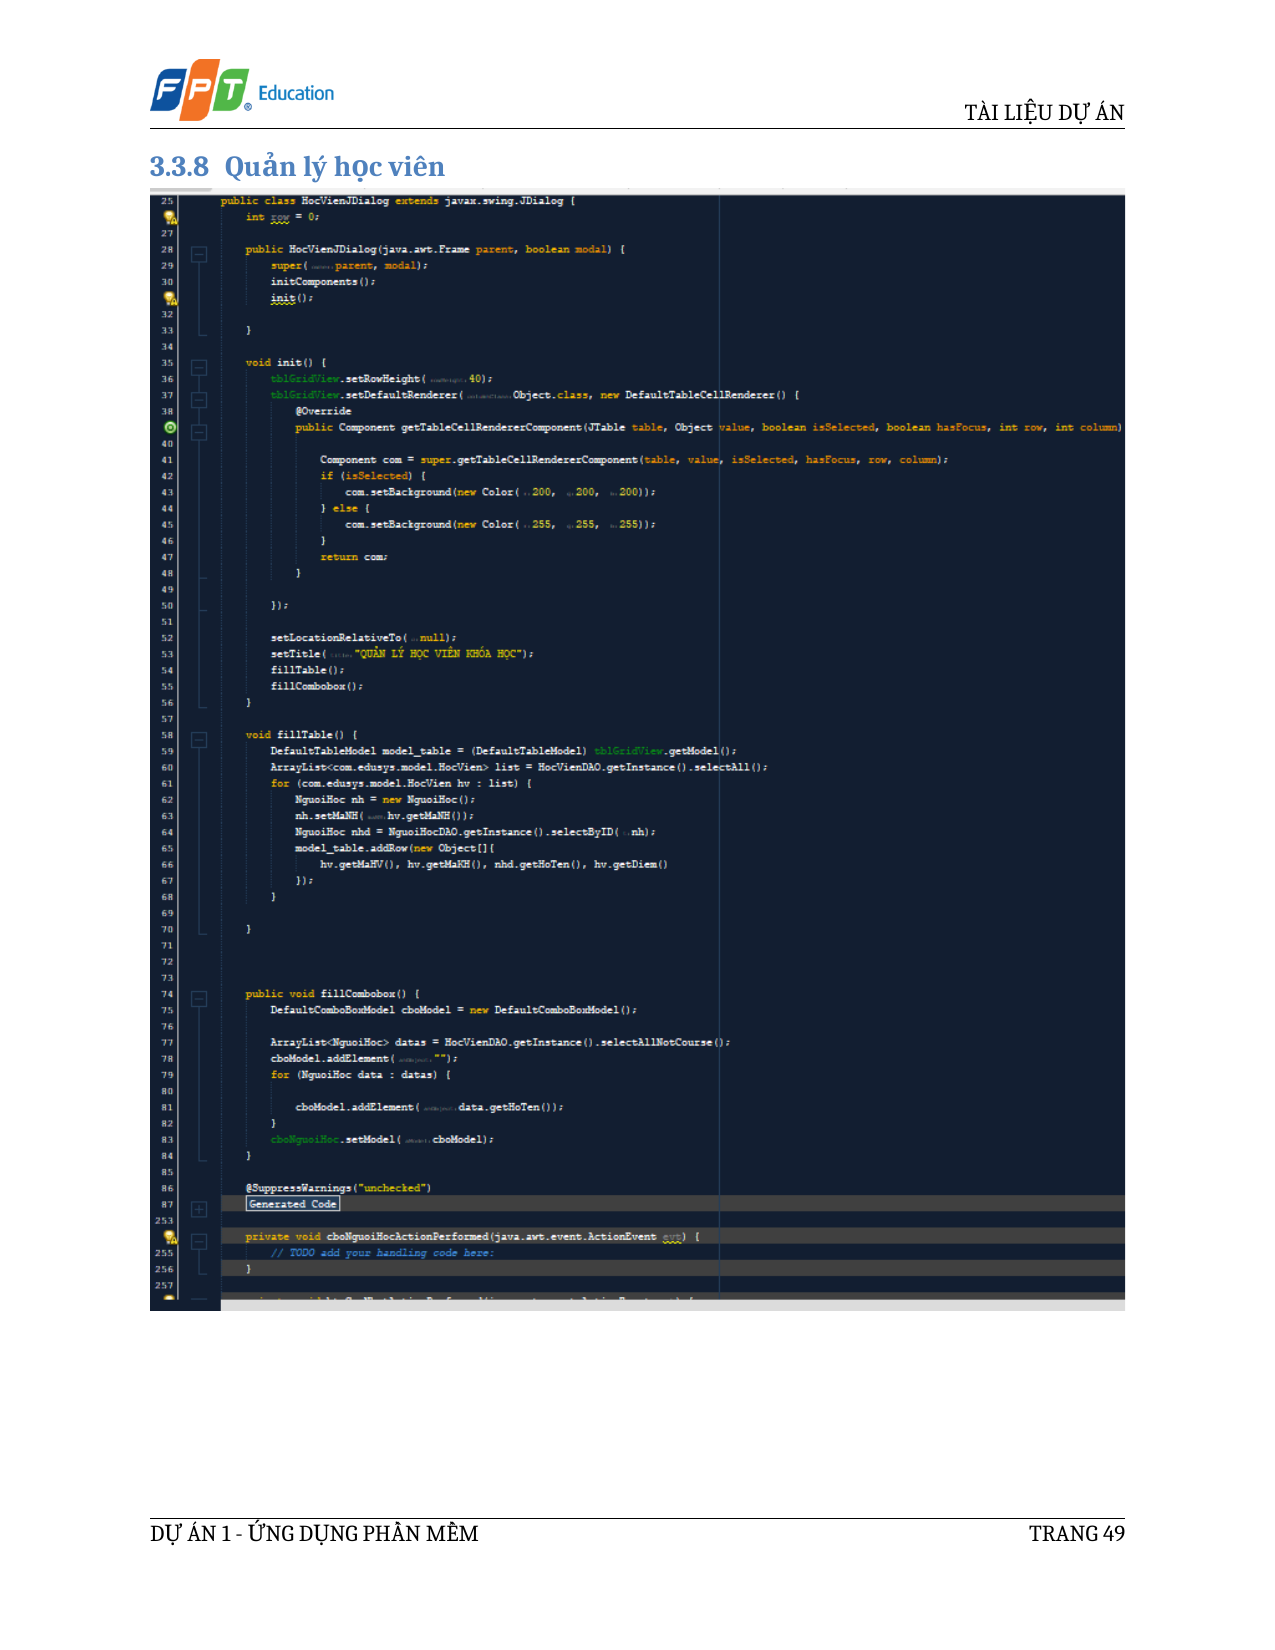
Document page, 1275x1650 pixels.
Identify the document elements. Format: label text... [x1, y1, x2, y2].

subtitle Quản lý học viên [150, 150, 1125, 183]
picture [150, 59, 336, 121]
picture [150, 188, 1125, 1311]
